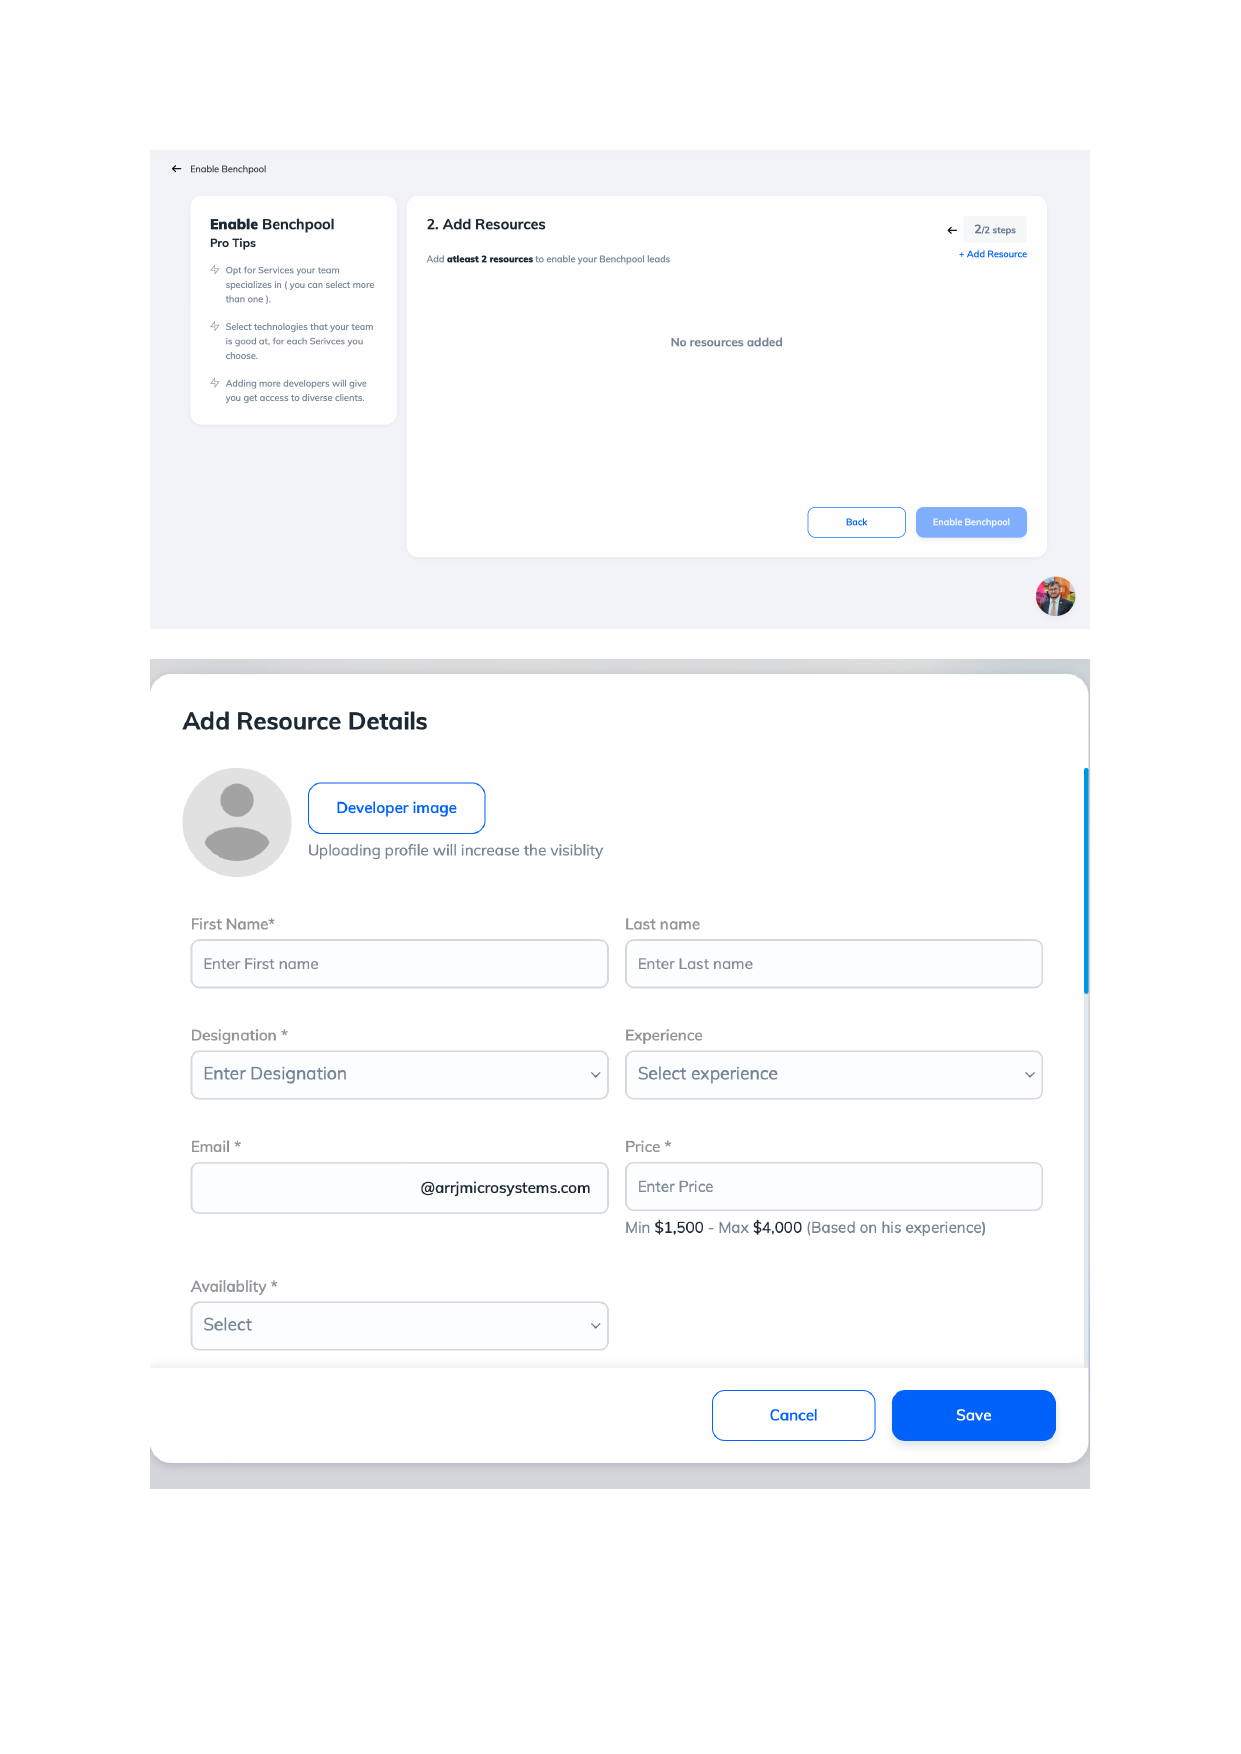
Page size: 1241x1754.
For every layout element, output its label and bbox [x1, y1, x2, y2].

picture [150, 150, 1091, 629]
picture [150, 659, 1091, 1489]
